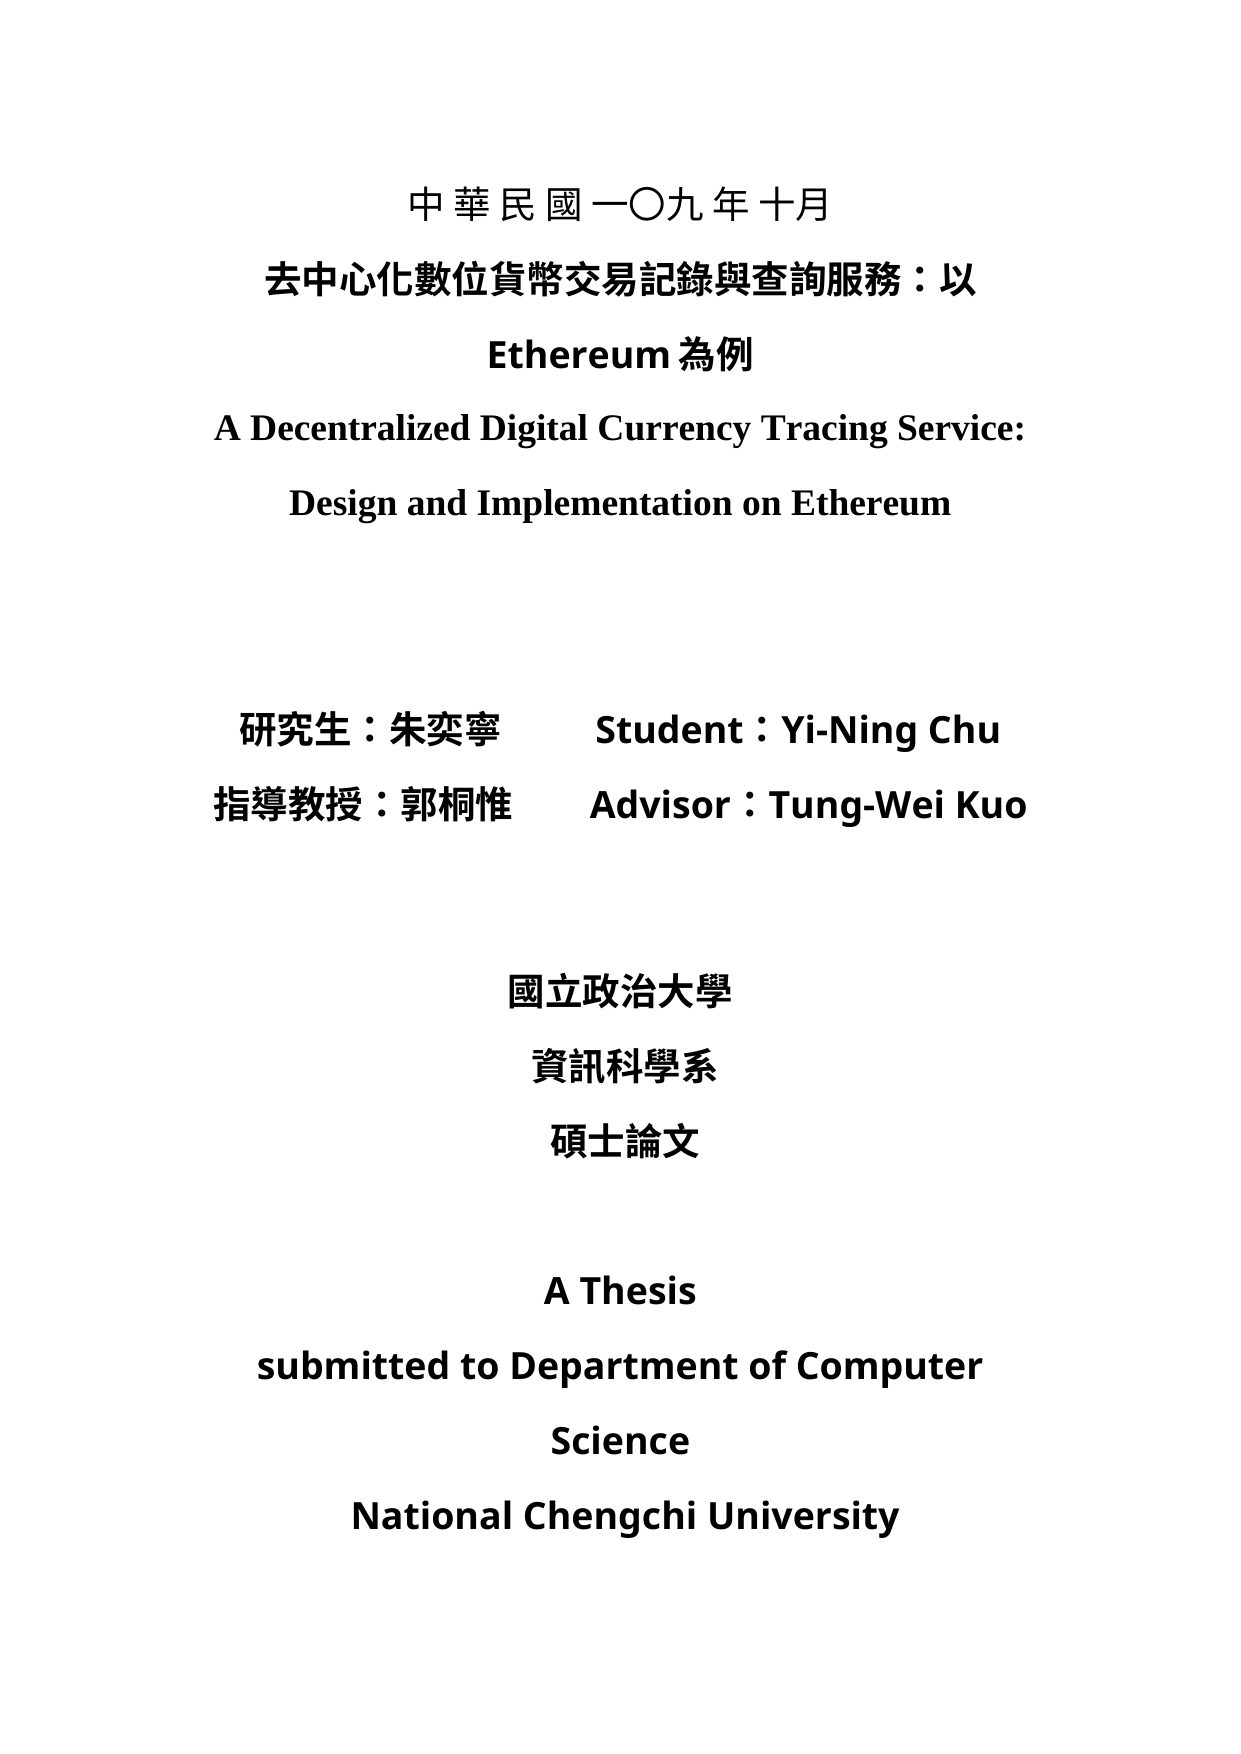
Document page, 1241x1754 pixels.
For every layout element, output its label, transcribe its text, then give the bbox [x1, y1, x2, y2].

text 資訊科學系 [187, 1027, 1053, 1102]
text 指導教授：郭桐惟 Advisor：Tung-Wei Kuo [187, 764, 1053, 839]
text submitted to Department of Computer Science [187, 1327, 1053, 1477]
text 國立政治大學 [187, 952, 1053, 1027]
text A Thesis [187, 1252, 1053, 1327]
text 去中心化數位貨幣交易記錄與查詢服務：以Ethereum為例 [187, 239, 1053, 389]
text National Chengchi University [187, 1477, 1053, 1552]
text A Decentralized Digital Currency Tracing Service: Design and Implementation on Ethereum [187, 389, 1053, 539]
text 碩士論文 [187, 1102, 1053, 1177]
text 中 華 民 國 一〇九 年 十月 [187, 164, 1053, 239]
text 研究生：朱奕寧 Student：Yi-Ning Chu [187, 689, 1053, 764]
